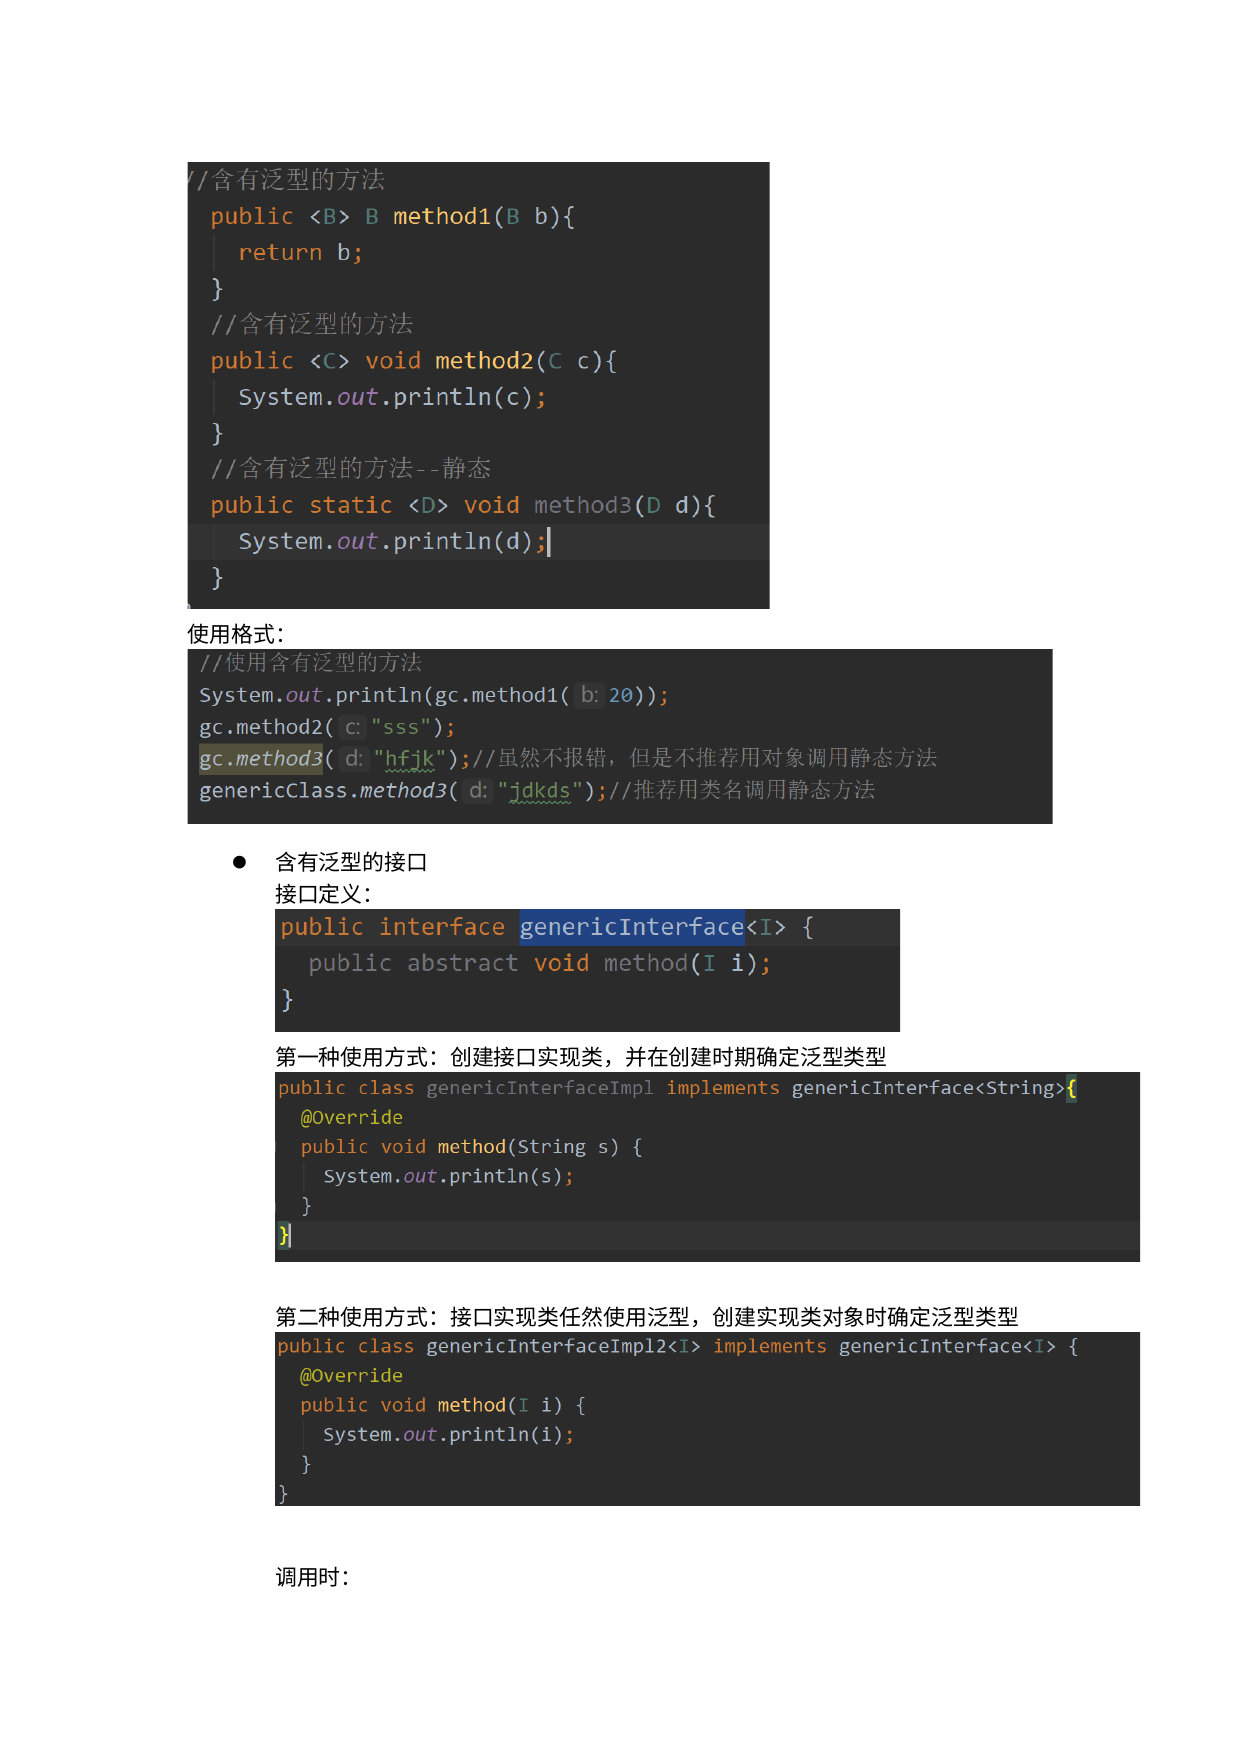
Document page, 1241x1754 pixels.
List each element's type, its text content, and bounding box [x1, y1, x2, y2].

text 使用格式： [187, 617, 1053, 649]
picture [187, 162, 770, 609]
text 接口定义： [275, 877, 1053, 909]
text 第二种使用方式：接口实现类任然使用泛型，创建实现类对象时确定泛型类型 [275, 1299, 1053, 1332]
picture [275, 1332, 1141, 1506]
picture [187, 649, 1053, 824]
picture [275, 1072, 1141, 1262]
list 含有泛型的接口 [231, 844, 1053, 877]
text 调用时： [275, 1559, 1053, 1592]
text 第一种使用方式：创建接口实现类，并在创建时期确定泛型类型 [275, 1039, 1053, 1072]
picture [275, 909, 901, 1032]
